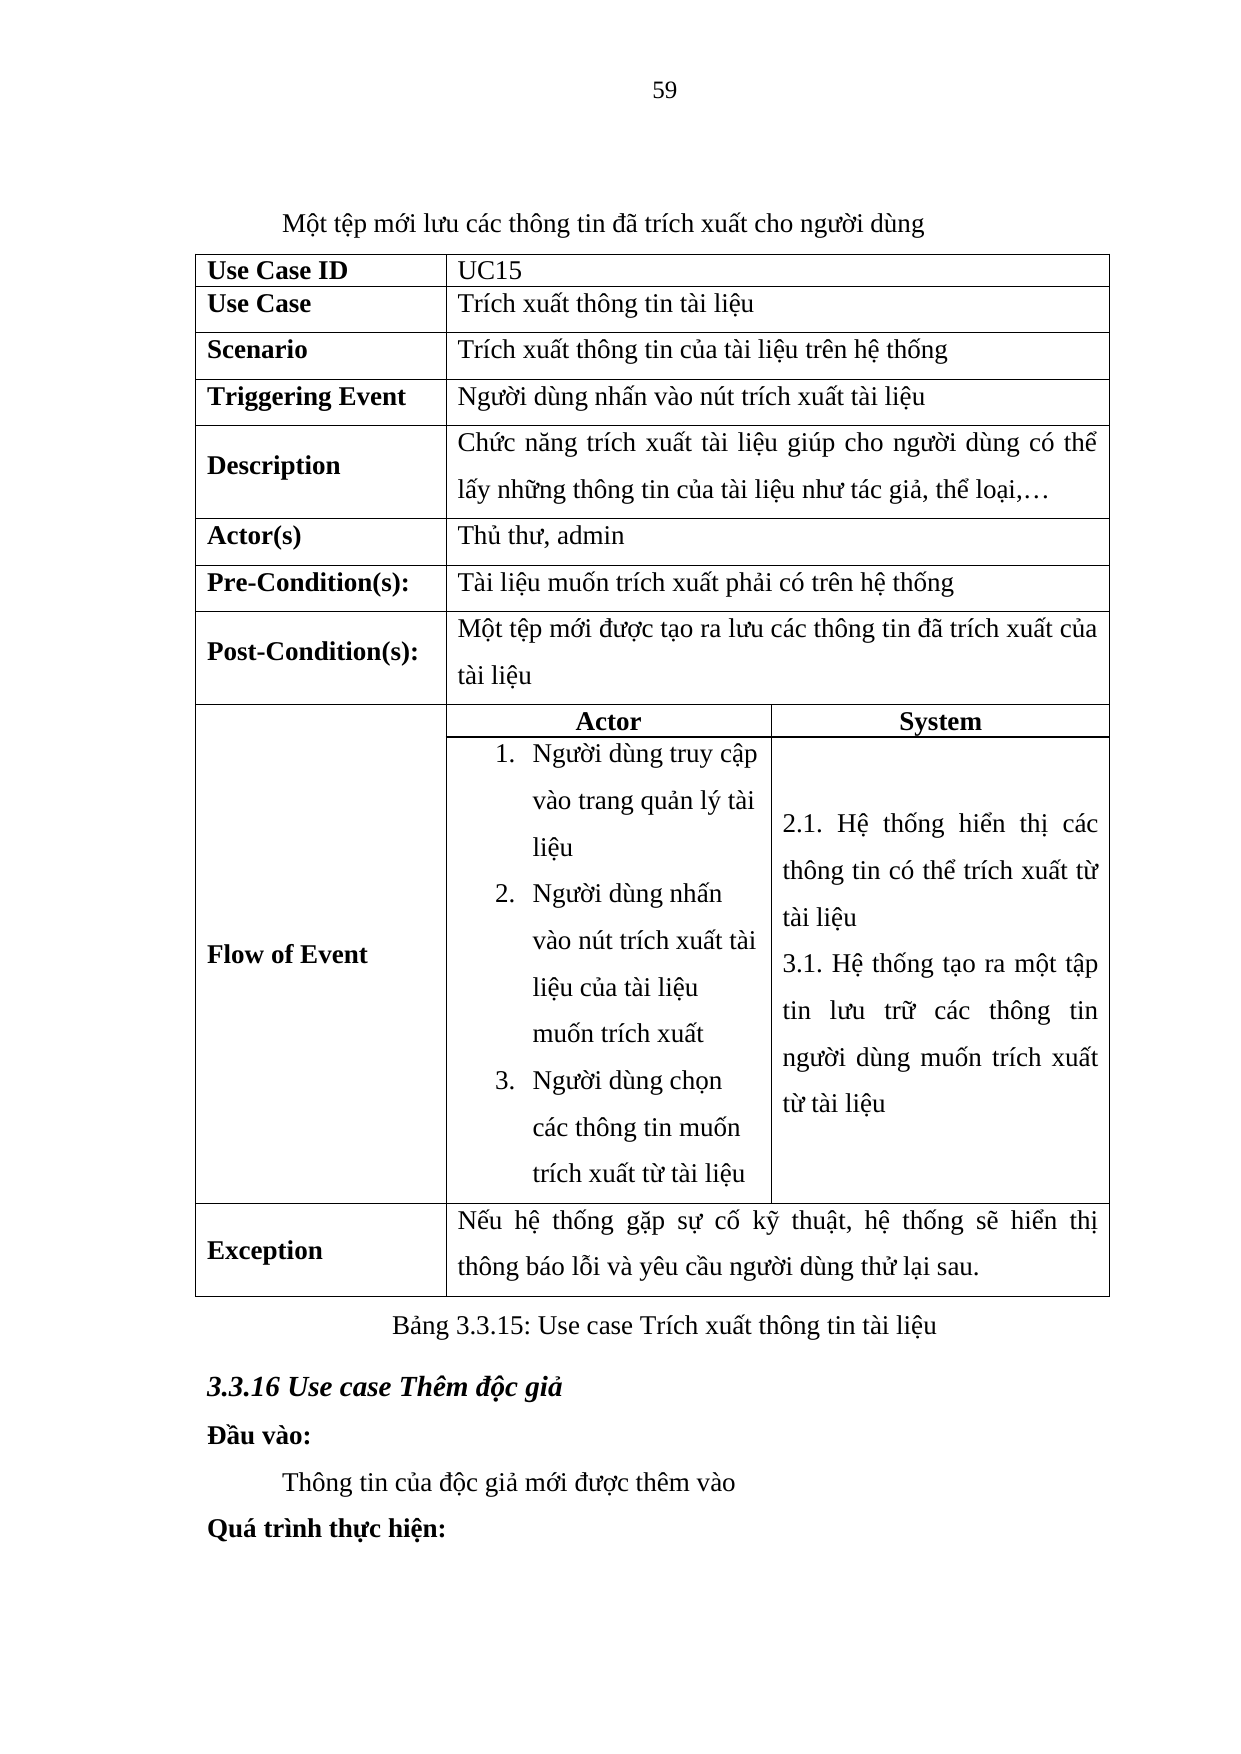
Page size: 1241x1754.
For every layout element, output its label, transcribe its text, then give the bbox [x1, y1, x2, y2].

text Một tệp mới lưu các thông tin đã trích xuất cho người dùng [207, 207, 1122, 238]
table_cell Scenario [196, 333, 446, 378]
table_cell Người dùng truy cập vào trang quản lý tài liệu Người dùng nhấn vào nút trích xuất tài liệu của tài liệu muốn trích xuất Người dùng chọn các thông tin muốn trích xuất từ tài liệu [447, 738, 771, 1203]
text Đầu vào: [207, 1419, 1122, 1450]
table_cell Use Case [196, 287, 446, 332]
table_cell Post-Condition(s): [196, 612, 446, 704]
table_cell Một tệp mới được tạo ra lưu các thông tin đã trích xuất của tài liệu [447, 612, 1109, 704]
table_cell Thủ thư, admin [447, 519, 1109, 564]
table_cell Trích xuất thông tin tài liệu [447, 287, 1109, 332]
table_header Use Case ID [196, 255, 446, 286]
text Quá trình thực hiện: [207, 1512, 1122, 1543]
table_cell Description [196, 426, 446, 518]
table_cell Chức năng trích xuất tài liệu giúp cho người dùng có thể lấy những thông tin của tài liệu như tác giả, thể loại,… [447, 426, 1109, 518]
table_cell Actor(s) [196, 519, 446, 564]
table_cell Flow of Event [196, 705, 446, 1203]
table_cell Tài liệu muốn trích xuất phải có trên hệ thống [447, 566, 1109, 611]
text 3.3.16 Use case Thêm độc giả [207, 1369, 1122, 1402]
table_header UC15 [447, 255, 1109, 286]
text Thông tin của độc giả mới được thêm vào [207, 1466, 1122, 1497]
text Bảng 3.3.15: Use case Trích xuất thông tin tài liệu [207, 1309, 1122, 1341]
table_cell Actor [447, 705, 771, 736]
table_cell Người dùng nhấn vào nút trích xuất tài liệu [447, 380, 1109, 425]
table_cell Trích xuất thông tin của tài liệu trên hệ thống [447, 333, 1109, 378]
table_cell 2.1. Hệ thống hiển thị các thông tin có thể trích xuất từ tài liệu 3.1. Hệ thống tạo ra một tập tin lưu trữ các thông tin người dùng muốn trích xuất từ tài liệu [772, 738, 1109, 1203]
table_cell Pre-Condition(s): [196, 566, 446, 611]
table_cell Exception [196, 1204, 446, 1296]
table_cell Triggering Event [196, 380, 446, 425]
table_cell System [772, 705, 1109, 736]
table_cell Nếu hệ thống gặp sự cố kỹ thuật, hệ thống sẽ hiển thị thông báo lỗi và yêu cầu người dùng thử lại sau. [447, 1204, 1109, 1296]
